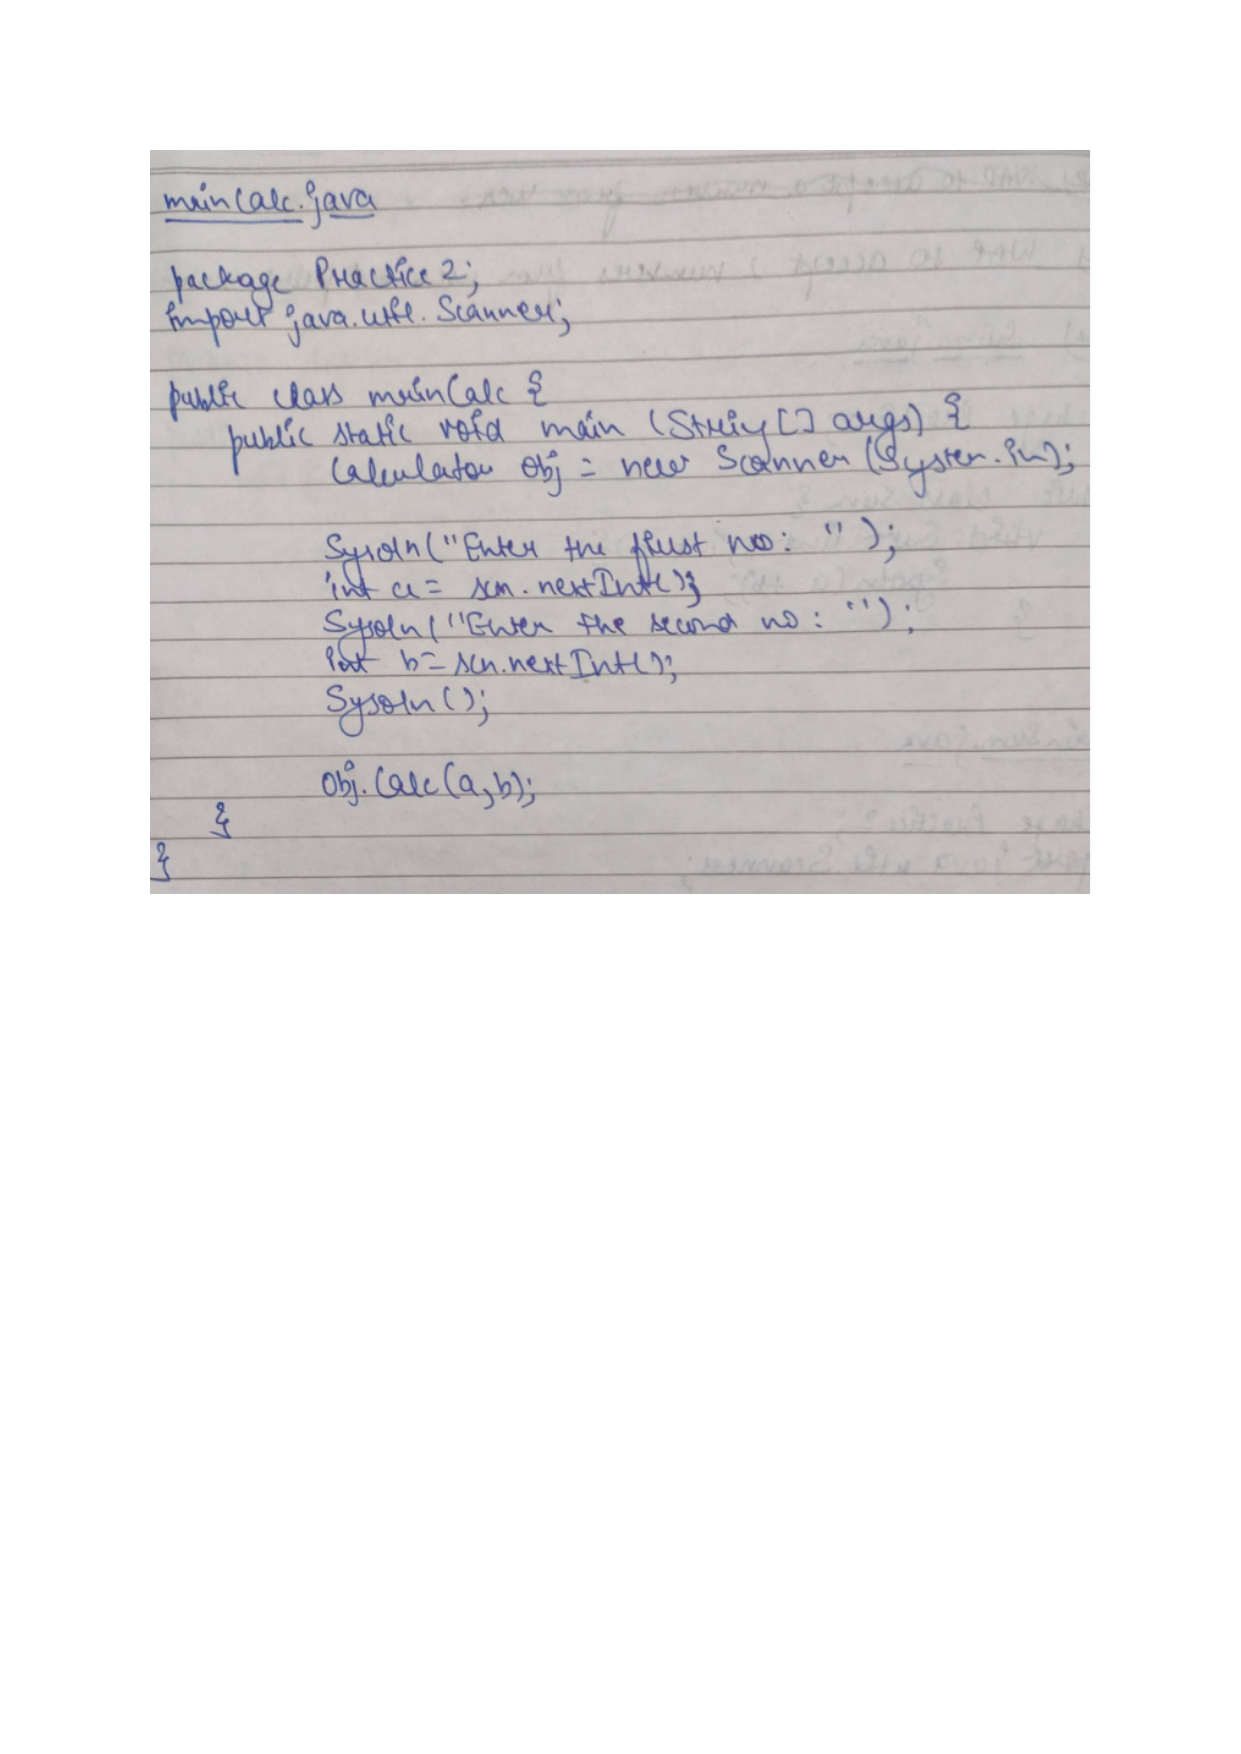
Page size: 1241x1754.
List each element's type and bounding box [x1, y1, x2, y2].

picture [150, 150, 1091, 894]
